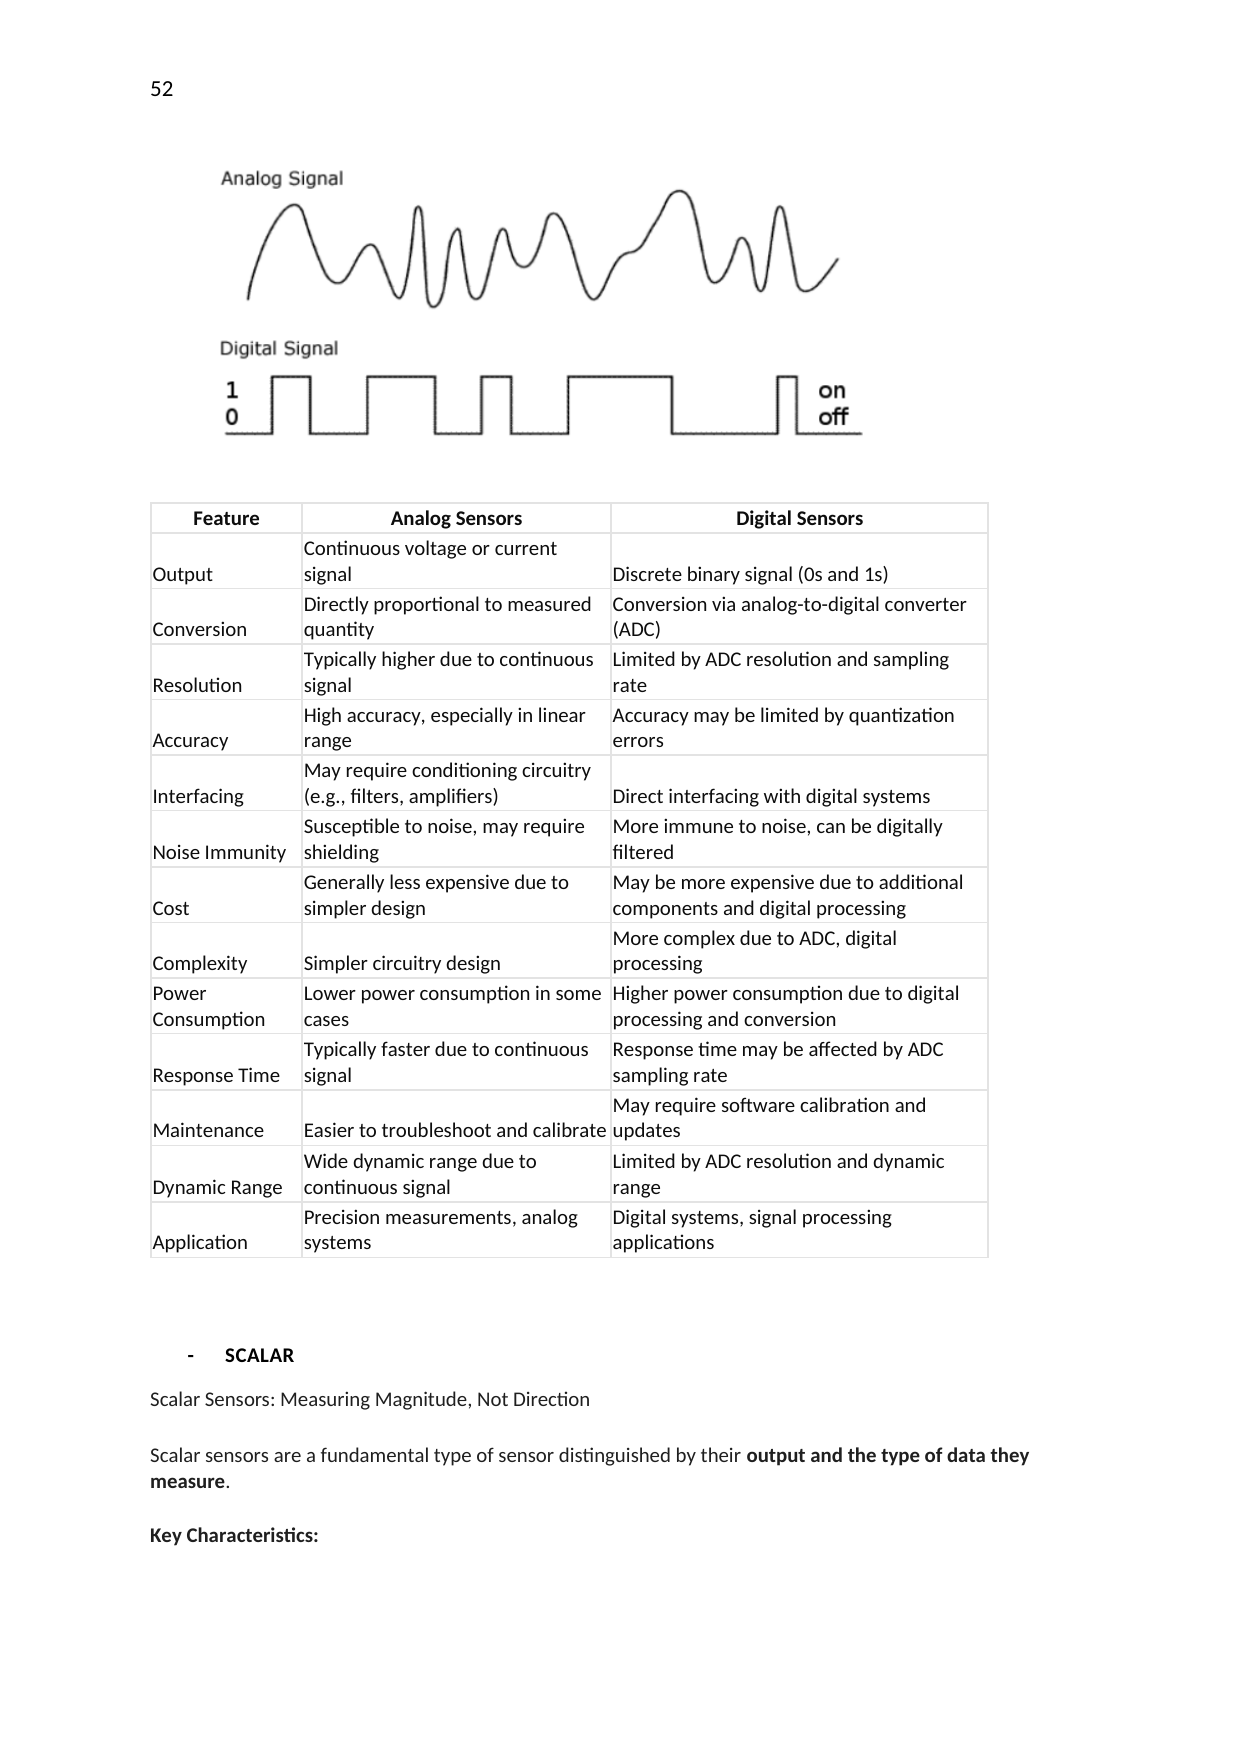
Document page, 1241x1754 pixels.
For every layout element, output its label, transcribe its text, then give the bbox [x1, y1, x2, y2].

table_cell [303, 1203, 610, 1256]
list SCALAR [187, 1342, 1090, 1367]
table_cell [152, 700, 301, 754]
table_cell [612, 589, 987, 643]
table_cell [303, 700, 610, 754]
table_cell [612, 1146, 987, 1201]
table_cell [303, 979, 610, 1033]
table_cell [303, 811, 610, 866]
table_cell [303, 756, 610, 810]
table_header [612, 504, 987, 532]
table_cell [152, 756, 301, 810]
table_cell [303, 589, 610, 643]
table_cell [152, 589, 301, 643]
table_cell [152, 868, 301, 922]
text Key Characteristics: [150, 1522, 1090, 1548]
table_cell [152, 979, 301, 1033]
subtitle Scalar Sensors: Measuring Magnitude, Not Direction [150, 1386, 1090, 1411]
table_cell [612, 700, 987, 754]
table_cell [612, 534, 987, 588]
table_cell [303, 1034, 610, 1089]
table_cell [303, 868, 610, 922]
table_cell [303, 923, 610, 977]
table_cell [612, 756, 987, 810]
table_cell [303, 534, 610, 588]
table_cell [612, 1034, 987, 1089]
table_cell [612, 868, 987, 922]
text Scalar sensors are a fundamental type of sensor distinguished by their output and the type of data they measure. [150, 1442, 1090, 1493]
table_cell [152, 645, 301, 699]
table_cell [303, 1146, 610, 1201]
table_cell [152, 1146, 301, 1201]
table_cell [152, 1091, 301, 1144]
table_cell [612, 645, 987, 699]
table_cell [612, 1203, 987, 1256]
picture [150, 150, 870, 473]
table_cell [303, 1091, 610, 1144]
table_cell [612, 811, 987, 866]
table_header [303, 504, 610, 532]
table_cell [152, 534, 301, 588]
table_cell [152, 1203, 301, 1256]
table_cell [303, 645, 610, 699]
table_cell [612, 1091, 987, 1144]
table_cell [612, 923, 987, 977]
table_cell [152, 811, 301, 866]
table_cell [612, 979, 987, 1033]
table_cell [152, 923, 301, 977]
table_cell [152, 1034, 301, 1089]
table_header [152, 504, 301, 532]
